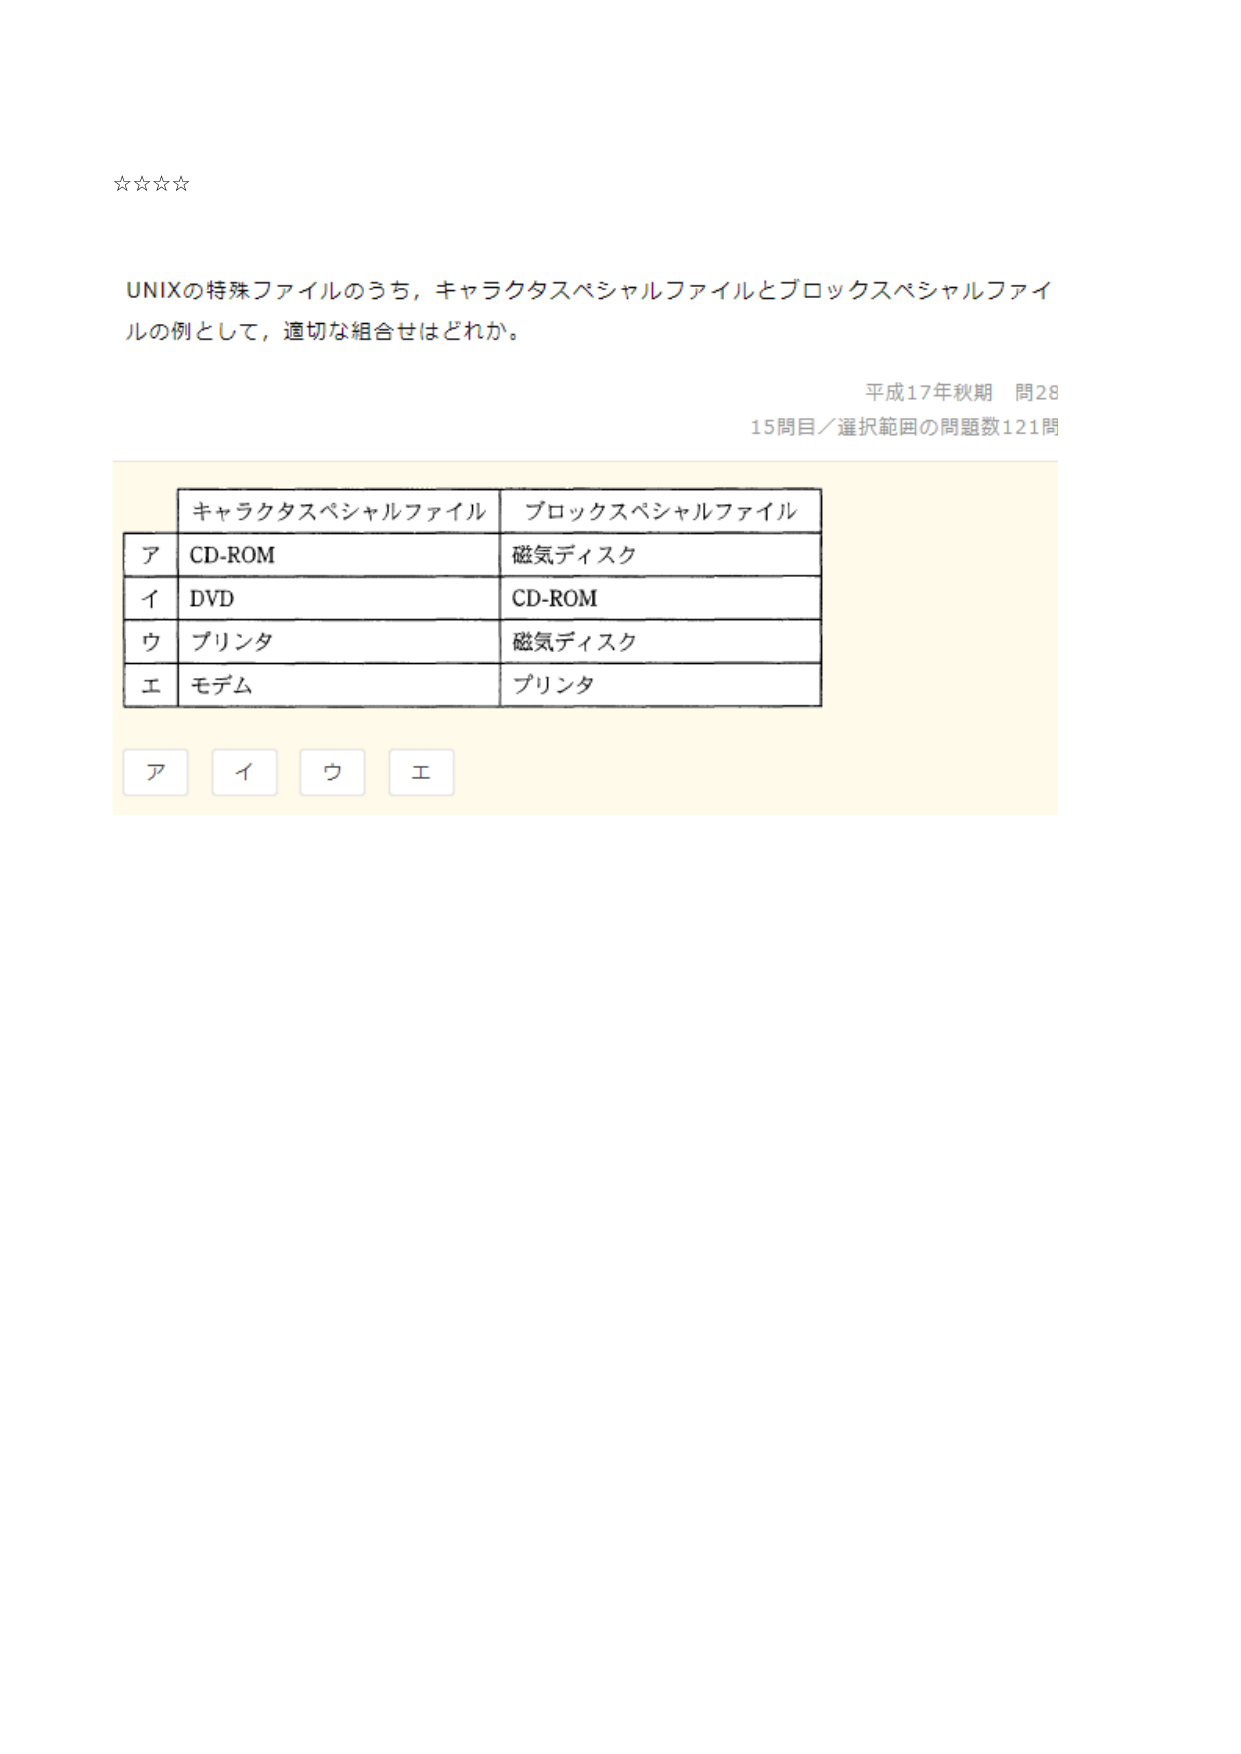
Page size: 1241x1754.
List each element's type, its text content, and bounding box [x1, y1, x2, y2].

picture [112, 277, 1058, 815]
text ☆☆☆☆ [112, 164, 1128, 202]
